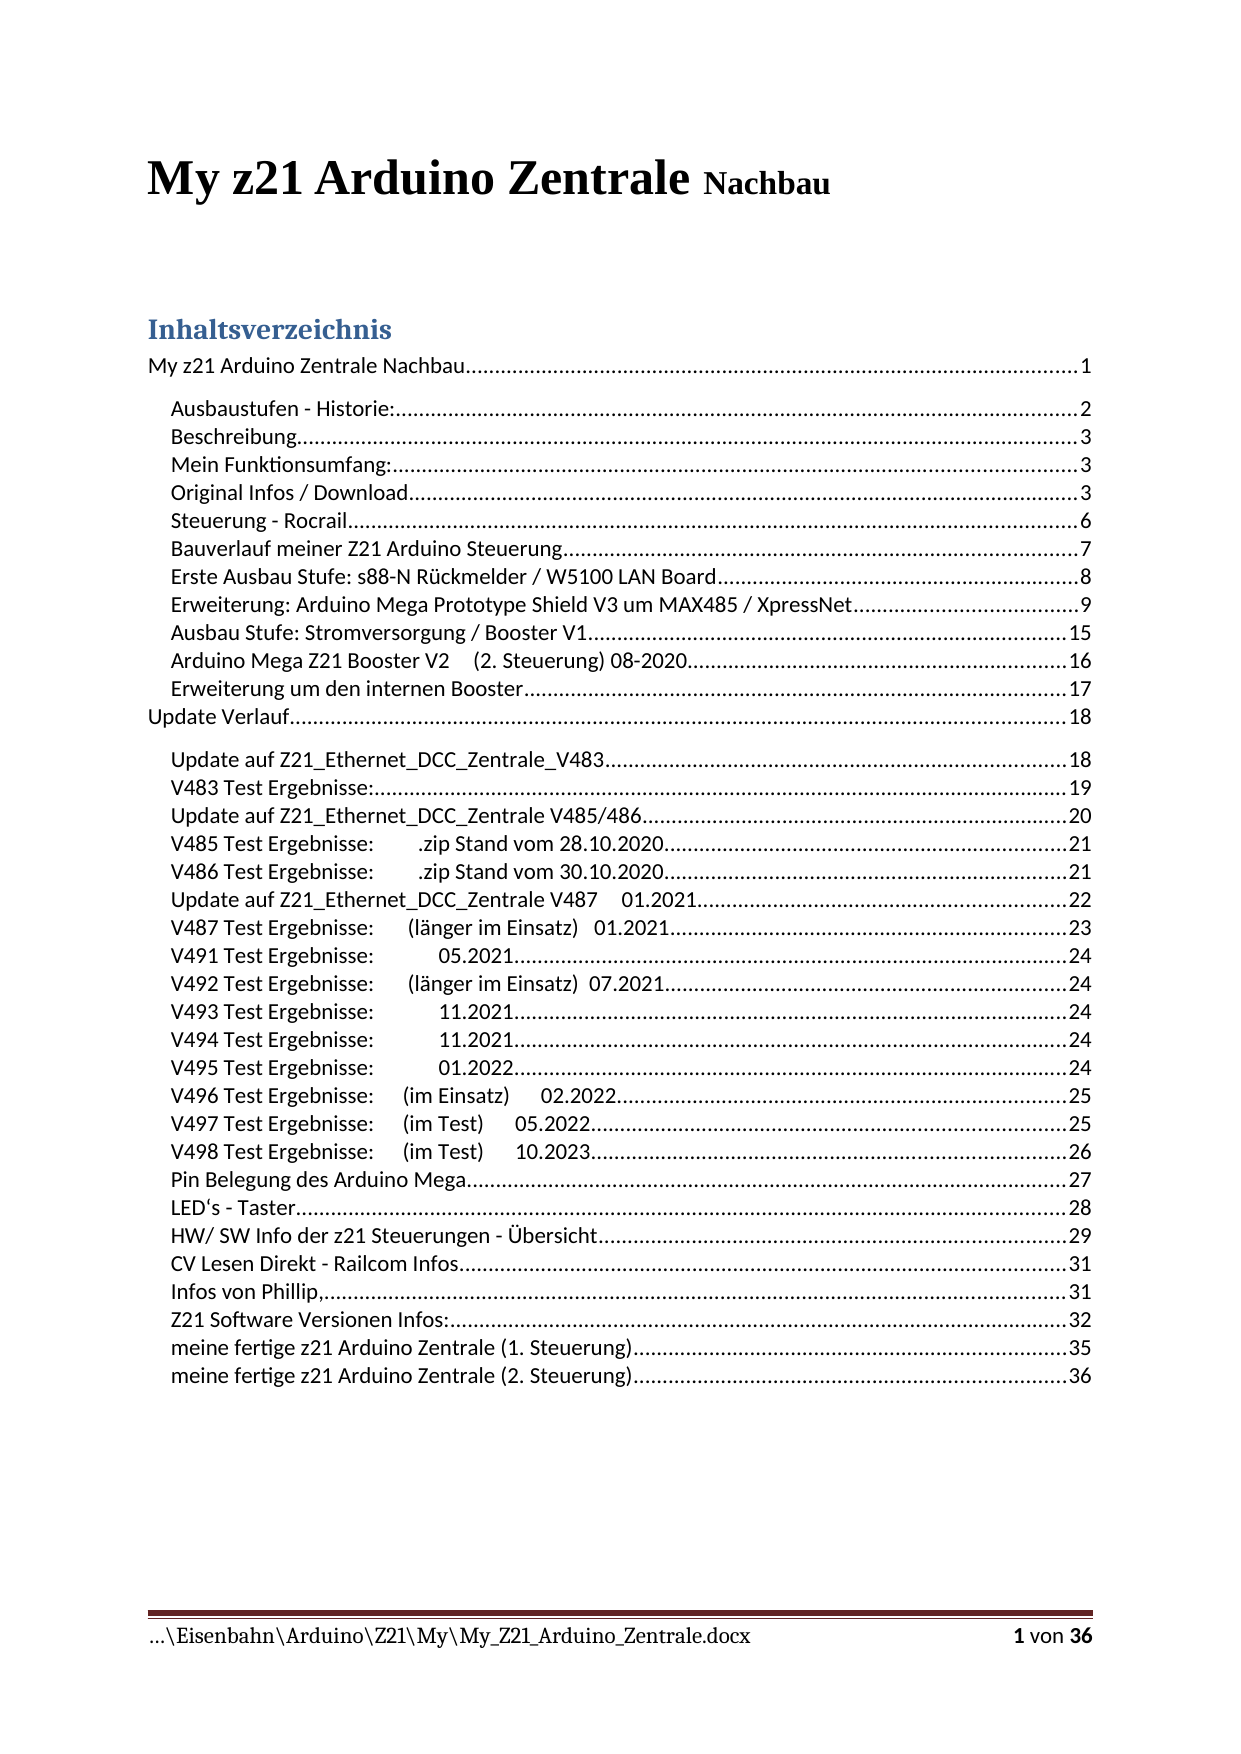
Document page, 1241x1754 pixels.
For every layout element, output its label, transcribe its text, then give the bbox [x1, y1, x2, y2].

subtitle My z21 Arduino Zentrale Nachbau [148, 148, 1093, 205]
